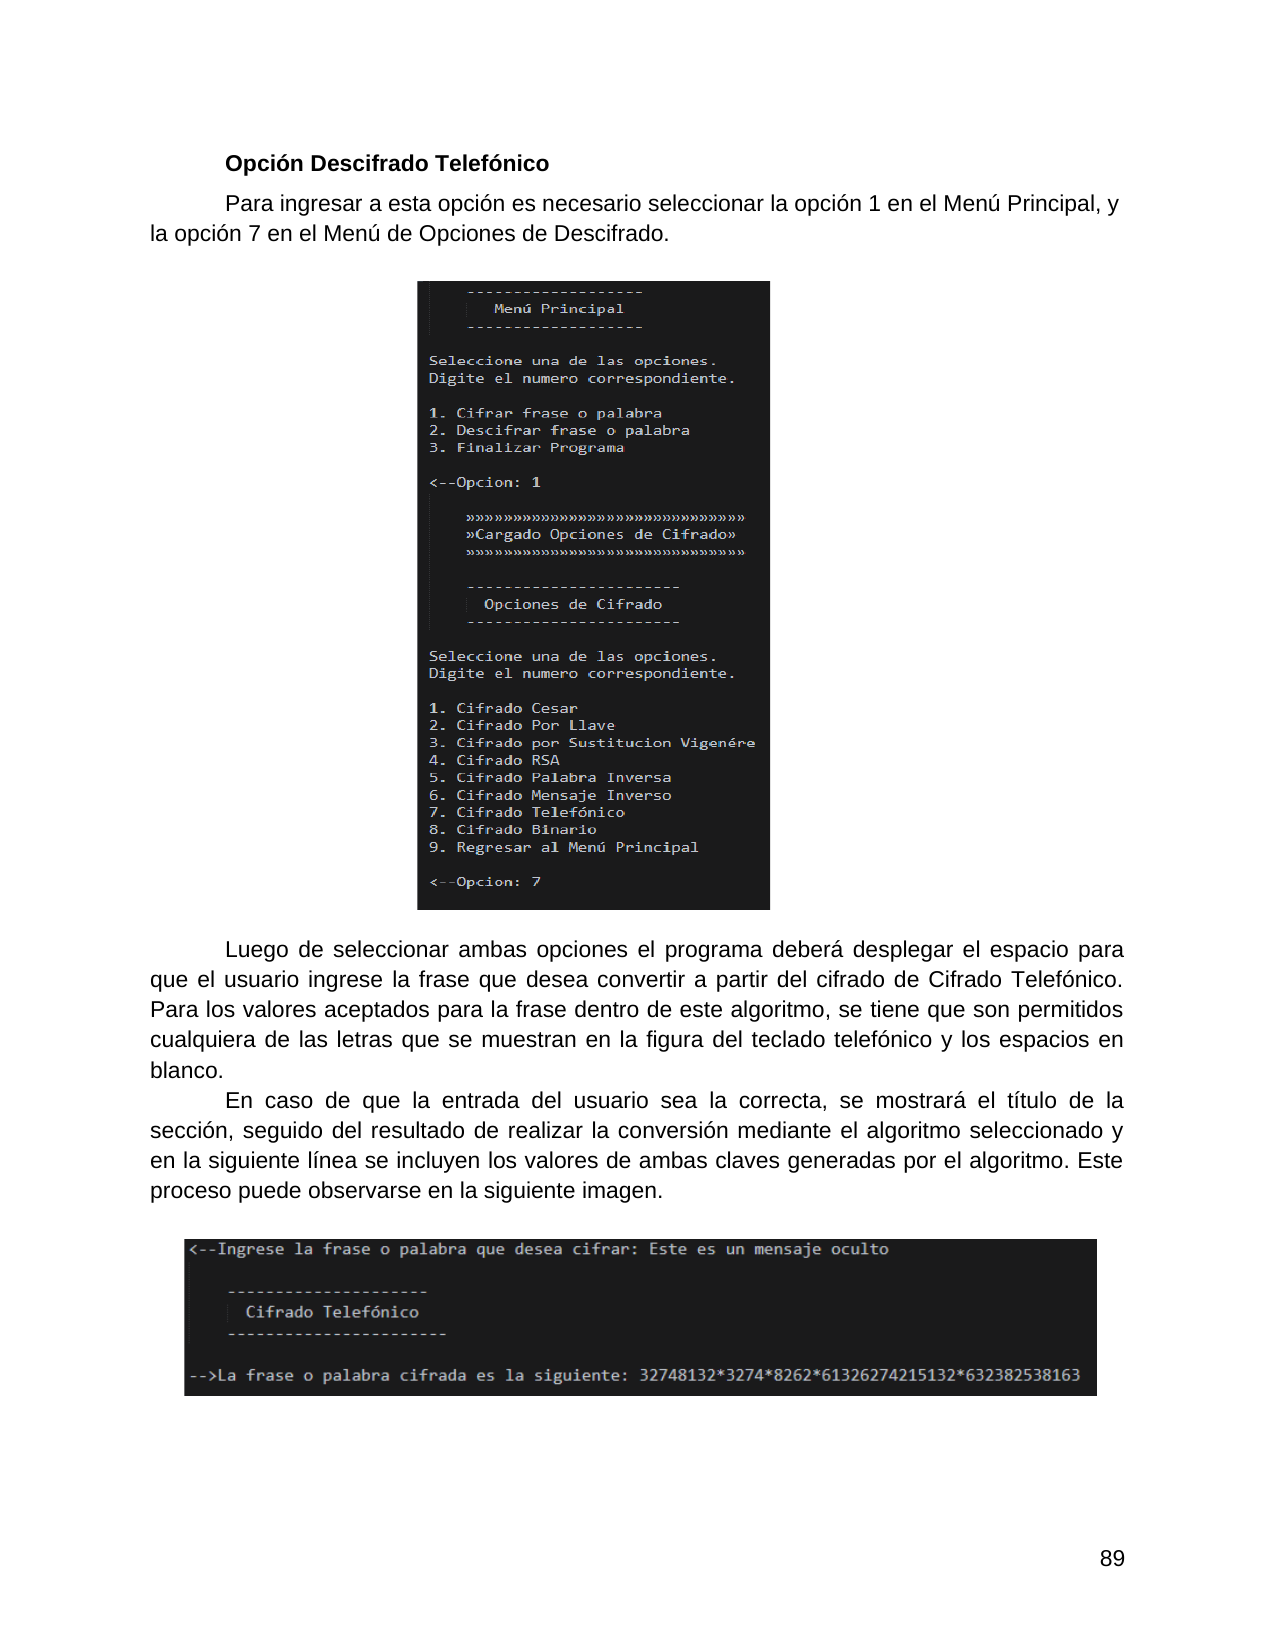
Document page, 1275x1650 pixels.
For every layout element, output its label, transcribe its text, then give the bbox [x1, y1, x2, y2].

text Para ingresar a esta opción es necesario seleccionar la opción 1 en el Menú Principal, y la opción 7 en el Menú de Opciones de Descifrado. [150, 189, 1125, 246]
subtitle Opción Descifrado Telefónico [150, 150, 1125, 176]
picture [417, 281, 771, 910]
picture [184, 1239, 1097, 1396]
text En caso de que la entrada del usuario sea la correcta, se mostrará el título de la sección, seguido del resultado de realizar la conversión mediante el algoritmo seleccionado y en la siguiente línea se incluyen los valores de ambas claves generadas por el algoritmo. Este proceso puede observarse en la siguiente imagen. [150, 1087, 1125, 1204]
